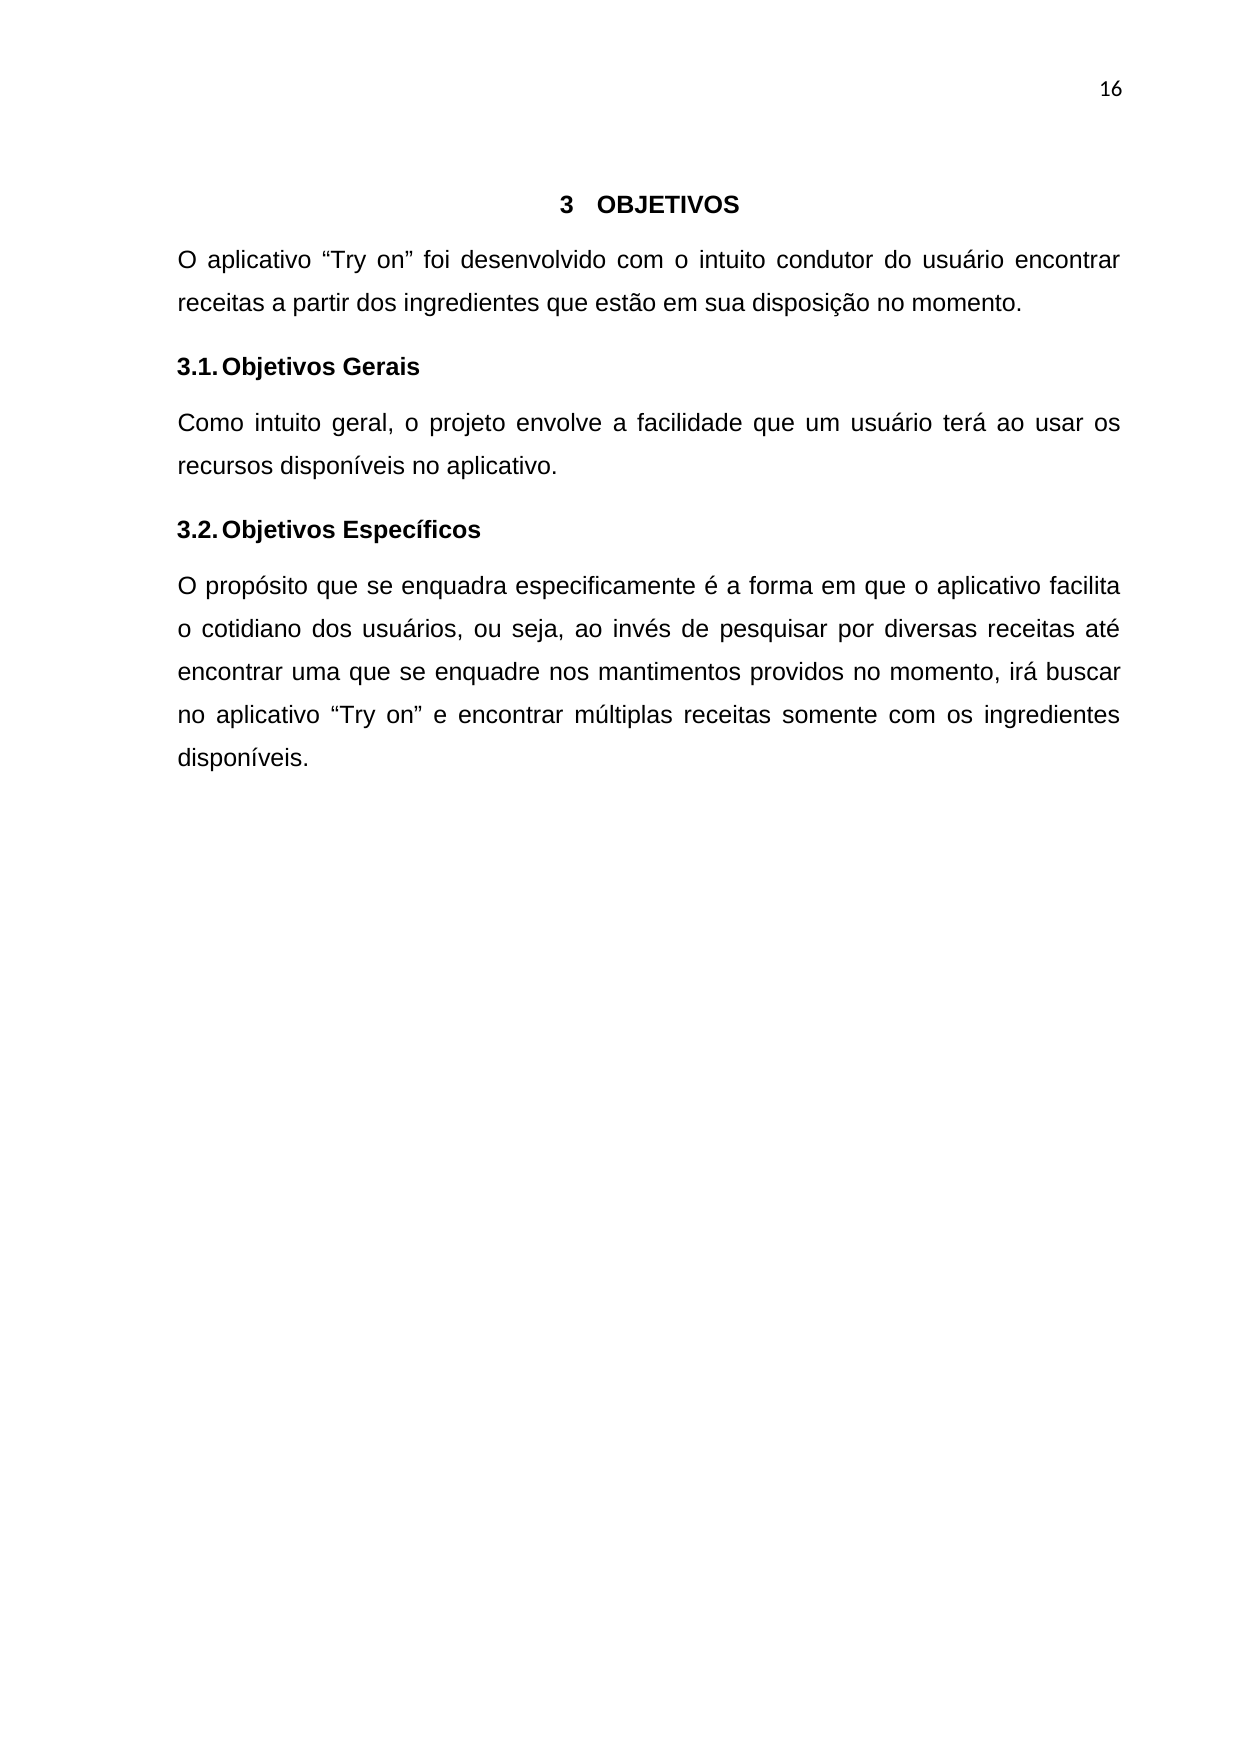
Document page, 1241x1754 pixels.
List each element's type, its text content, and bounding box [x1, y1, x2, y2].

subtitle Objetivos Gerais [177, 352, 1122, 381]
subtitle Objetivos Específicos [177, 515, 1122, 544]
text Como intuito geral, o projeto envolve a facilidade que um usuário terá ao usar os recursos disponíveis no aplicativo. [177, 408, 1122, 480]
text O propósito que se enquadra especificamente é a forma em que o aplicativo facilita o cotidiano dos usuários, ou seja, ao invés de pesquisar por diversas receitas até encontrar uma que se enquadre nos mantimentos providos no momento, irá buscar no aplicativo “Try on” e encontrar múltiplas receitas somente com os ingredientes disponíveis. [177, 571, 1122, 772]
text O aplicativo “Try on” foi desenvolvido com o intuito condutor do usuário encontrar receitas a partir dos ingredientes que estão em sua disposição no momento. [177, 245, 1122, 317]
subtitle OBJETIVOS [177, 190, 1122, 218]
